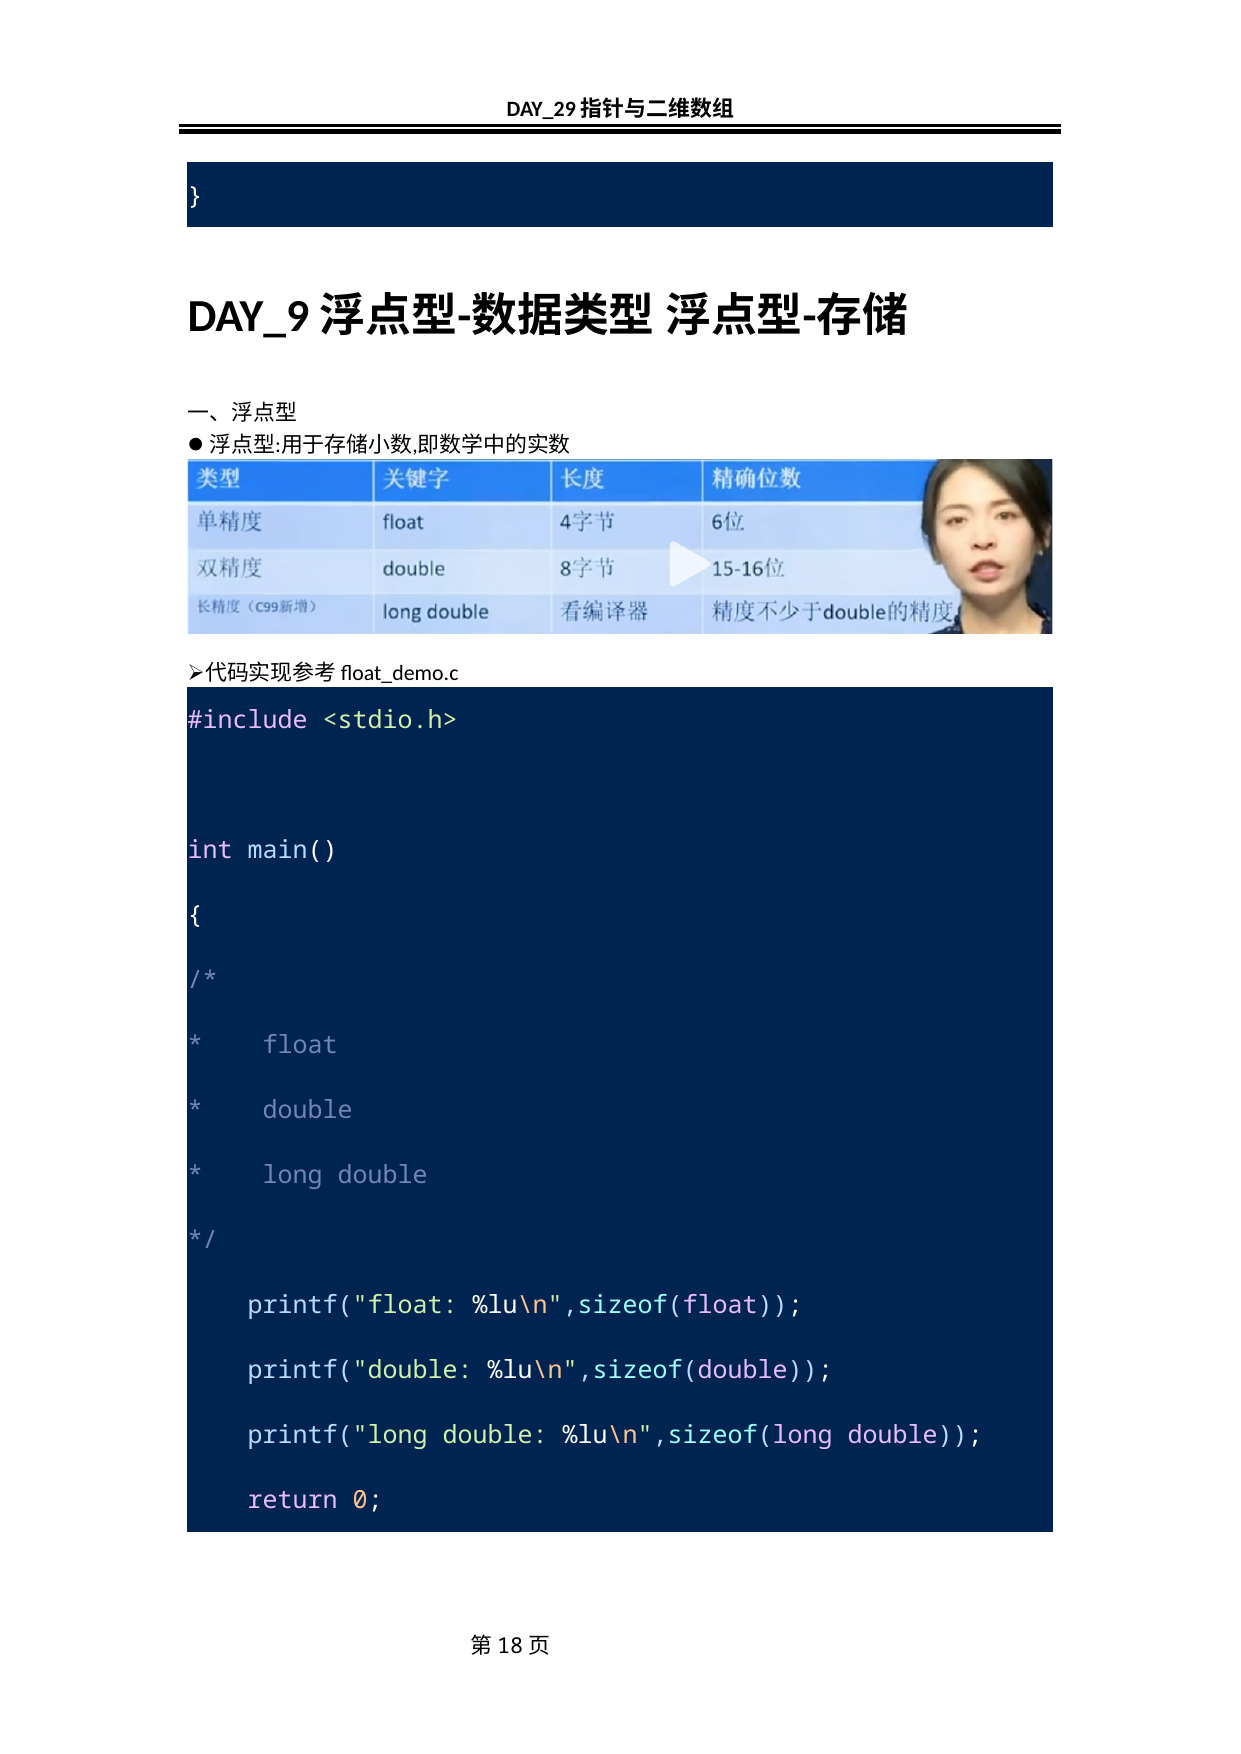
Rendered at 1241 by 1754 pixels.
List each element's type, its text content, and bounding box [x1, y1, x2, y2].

text { [187, 882, 1053, 947]
text return 0; [187, 1467, 1053, 1532]
text #include <stdio.h> [187, 687, 1053, 752]
text */ [187, 1207, 1053, 1272]
text /* [187, 947, 1053, 1012]
list 浮点型 [187, 394, 1053, 427]
text * float [187, 1012, 1053, 1077]
text int main() [187, 817, 1053, 882]
text * long double [187, 1142, 1053, 1207]
list 代码实现参考float_demo.c [187, 654, 1053, 687]
subtitle DAY_9 浮点型-数据类型 浮点型-存储 [187, 262, 1053, 360]
text printf("double: %lu\n",sizeof(double)); [187, 1337, 1053, 1402]
text printf("long double: %lu\n",sizeof(long double)); [187, 1402, 1053, 1467]
text } [187, 162, 1053, 227]
list 浮点型:用于存储小数,即数学中的实数 [187, 427, 1053, 459]
picture [187, 459, 1053, 634]
text printf("float: %lu\n",sizeof(float)); [187, 1272, 1053, 1337]
text * double [187, 1077, 1053, 1142]
